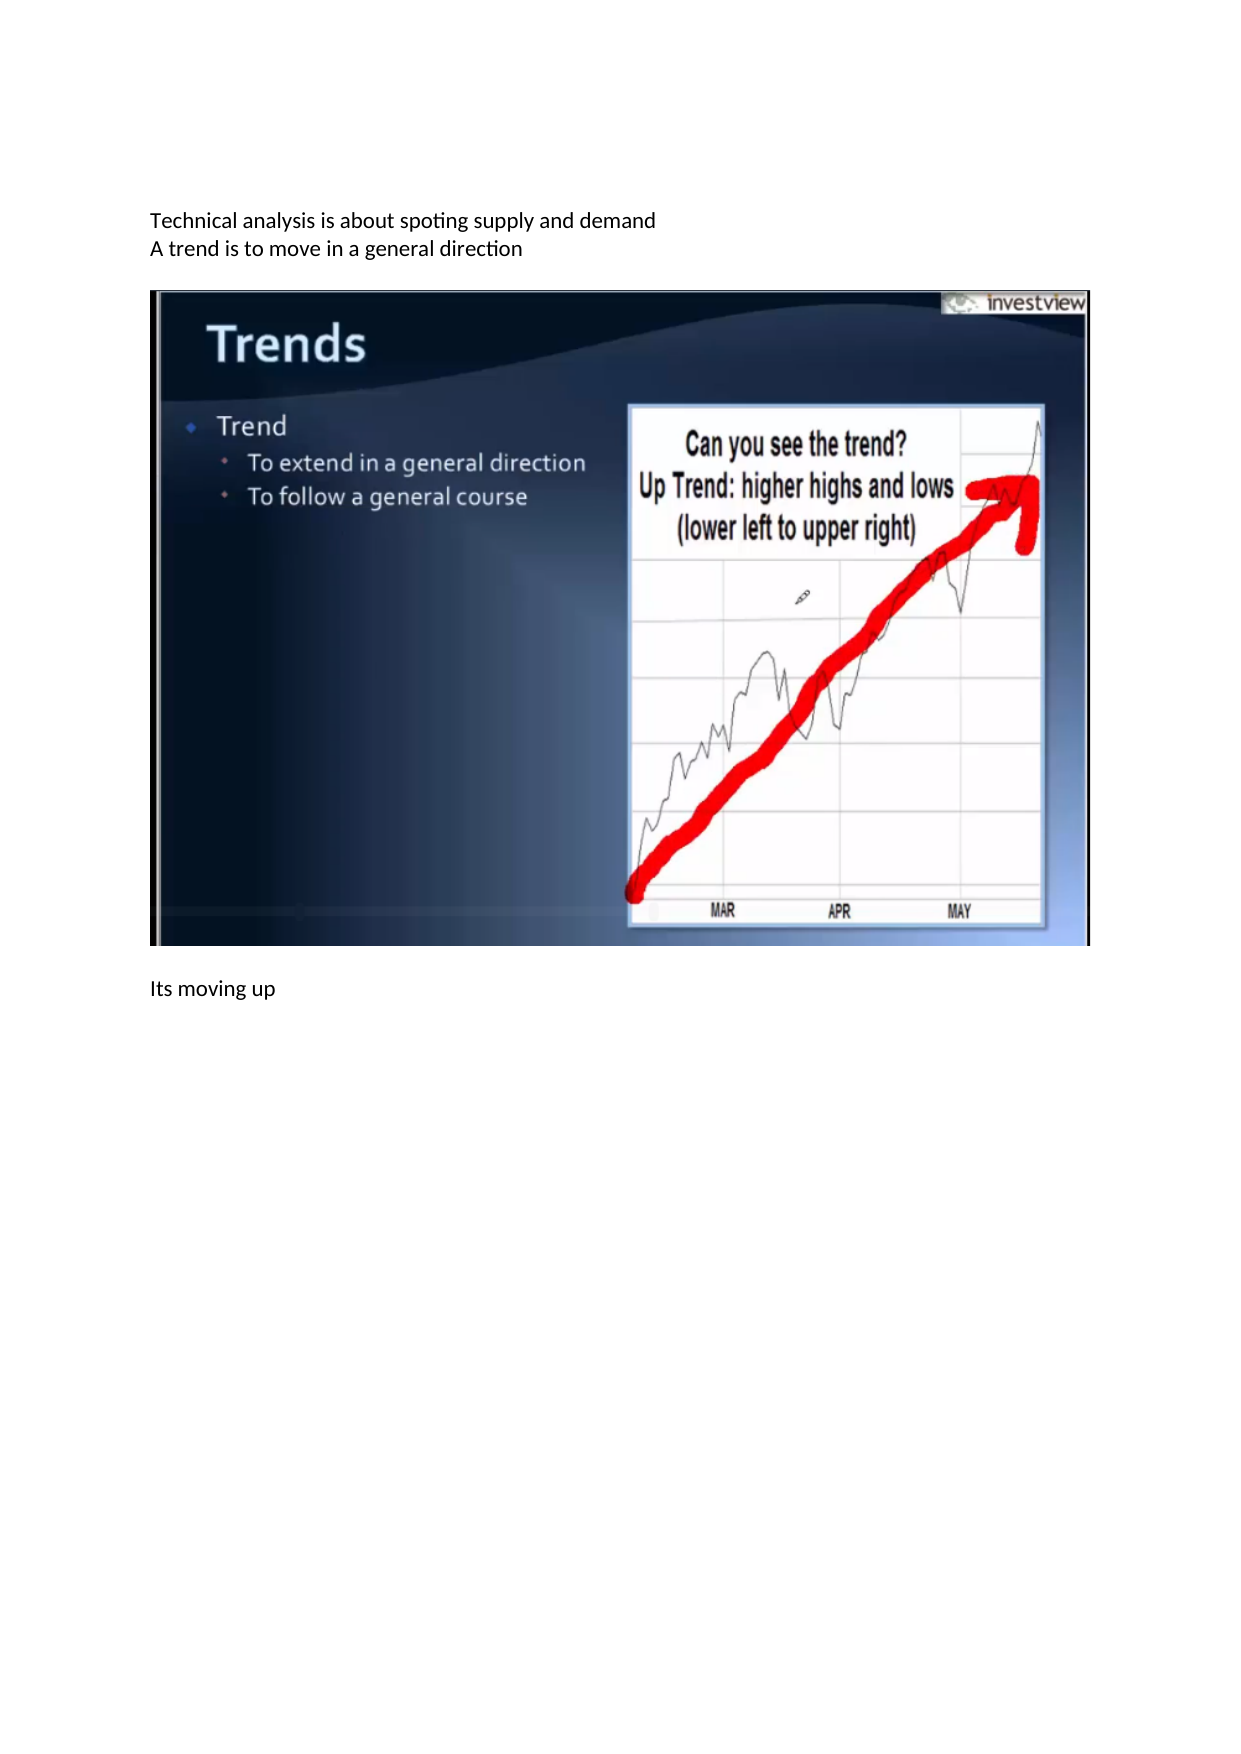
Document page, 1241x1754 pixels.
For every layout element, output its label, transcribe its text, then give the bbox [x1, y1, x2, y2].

text Its moving up [150, 974, 1090, 1002]
text Technical analysis is about spoting supply and demand [150, 206, 1090, 234]
text A trend is to move in a general direction [150, 234, 1090, 262]
picture [150, 290, 1091, 946]
